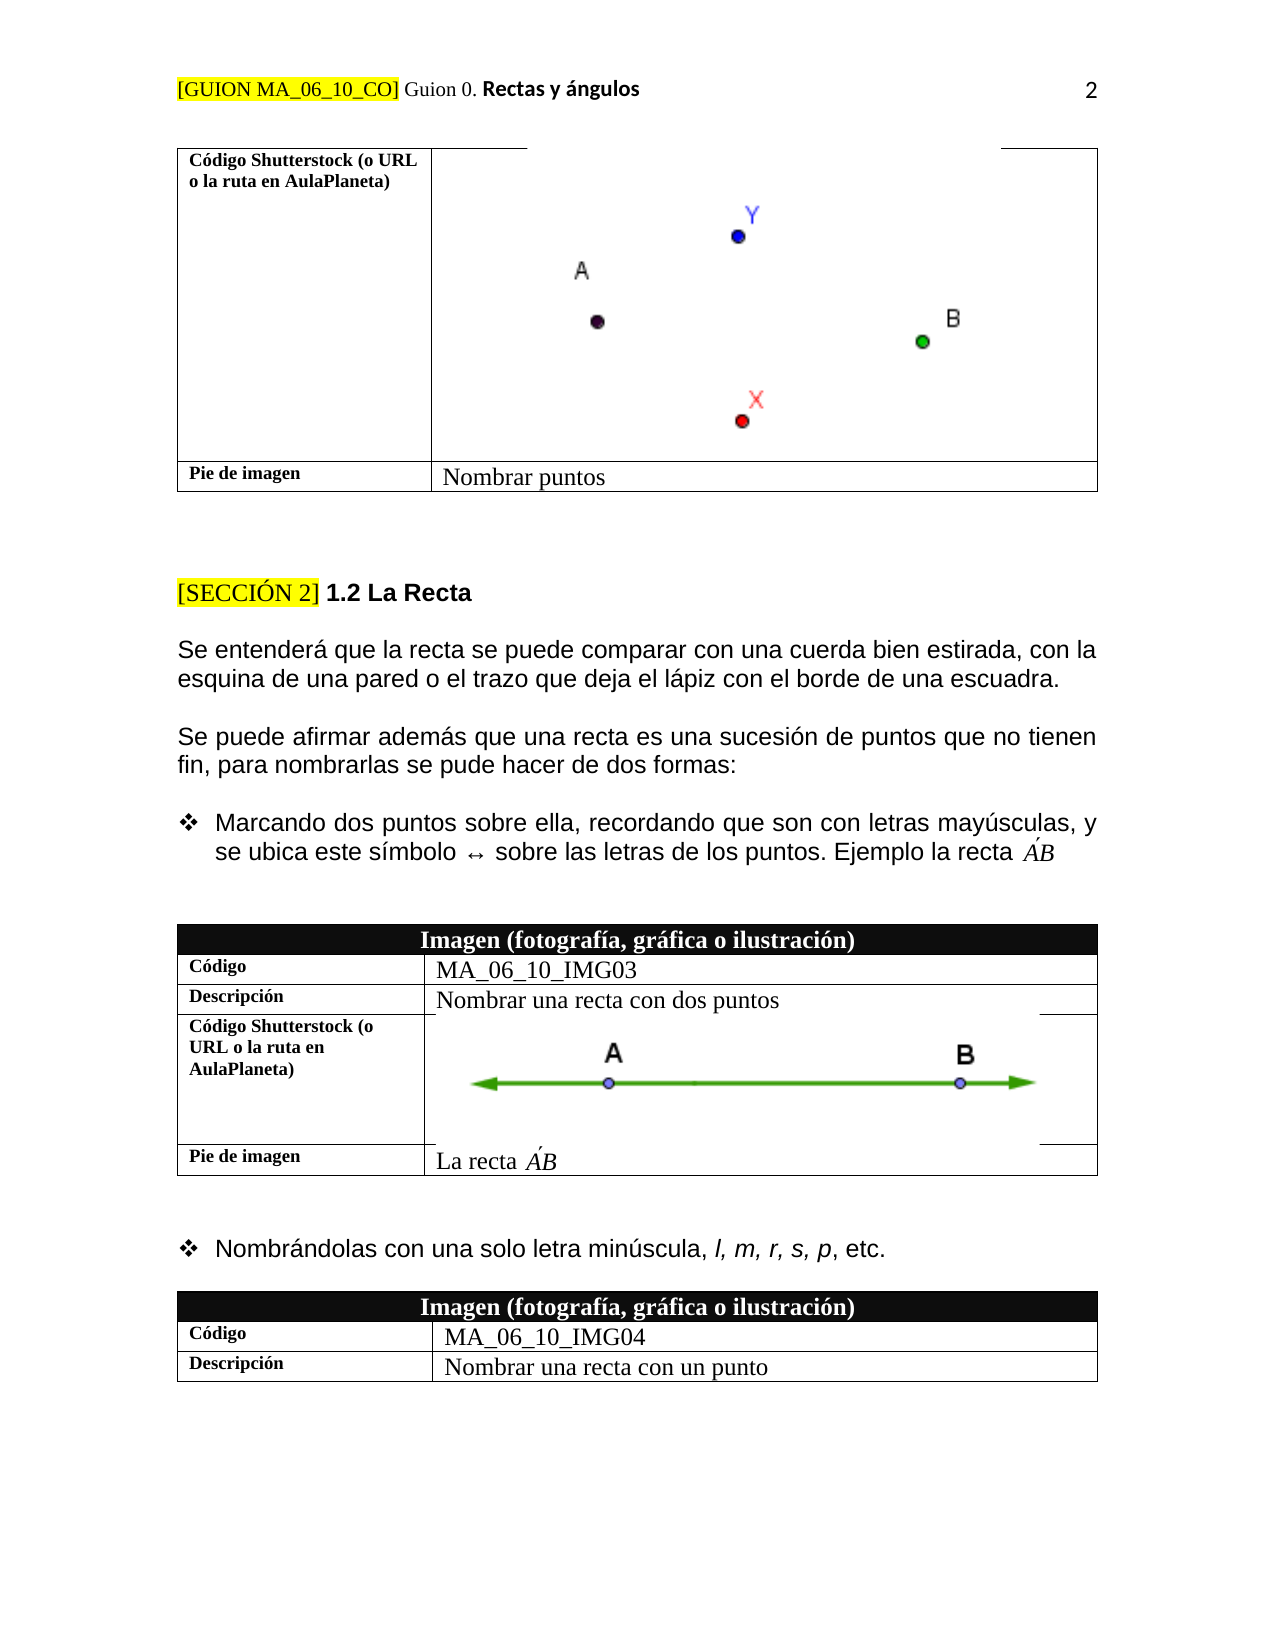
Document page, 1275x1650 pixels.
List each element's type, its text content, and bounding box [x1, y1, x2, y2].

list Marcando dos puntos sobre ella, recordando que son con letras mayúsculas, y se ubica este símbolo ↔ sobre las letras de los puntos. Ejemplo la recta [177, 808, 1098, 867]
table_cell Nombrar una recta con dos puntos [425, 985, 1097, 1013]
text Se puede afirmar además que una recta es una sucesión de puntos que no tienen fin, para nombrarlas se pude hacer de dos formas: [177, 722, 1098, 779]
table_cell Código Shutterstock (o URL o la ruta en AulaPlaneta) [178, 149, 431, 461]
table_cell Código [178, 955, 424, 984]
table_cell Código Shutterstock (o URL o la ruta en AulaPlaneta) [178, 1015, 424, 1144]
table_cell [425, 1015, 435, 1144]
text Se entenderá que la recta se puede comparar con una cuerda bien estirada, con la esquina de una pared o el trazo que deja el lápiz con el borde de una escuadra. [177, 635, 1098, 693]
table_cell [1001, 149, 1097, 461]
table_cell MA_06_10_IMG03 [425, 955, 1097, 984]
table_cell Nombrar puntos [432, 462, 1097, 491]
table_cell Código [178, 1322, 432, 1351]
table_cell Pie de imagen [178, 462, 431, 491]
table_cell Nombrar una recta con un punto [433, 1352, 1097, 1381]
table_cell Descripción [178, 985, 424, 1013]
table_cell La recta [425, 1145, 1097, 1175]
picture [527, 148, 1001, 461]
picture [435, 1014, 1040, 1145]
table_cell [1040, 1015, 1097, 1144]
table_header Imagen (fotografía, gráfica o ilustración) [178, 1293, 1097, 1321]
table_cell MA_06_10_IMG04 [433, 1322, 1097, 1351]
list Nombrándolas con una solo letra minúscula, l, m, r, s, p, etc. [177, 1234, 1098, 1263]
table_cell Descripción [178, 1352, 432, 1381]
text [SECCIÓN 2] 1.2 La Recta [319, 578, 1098, 607]
table_header Imagen (fotografía, gráfica o ilustración) [178, 925, 1097, 954]
table_cell [432, 149, 527, 461]
table_cell Pie de imagen [178, 1145, 424, 1175]
